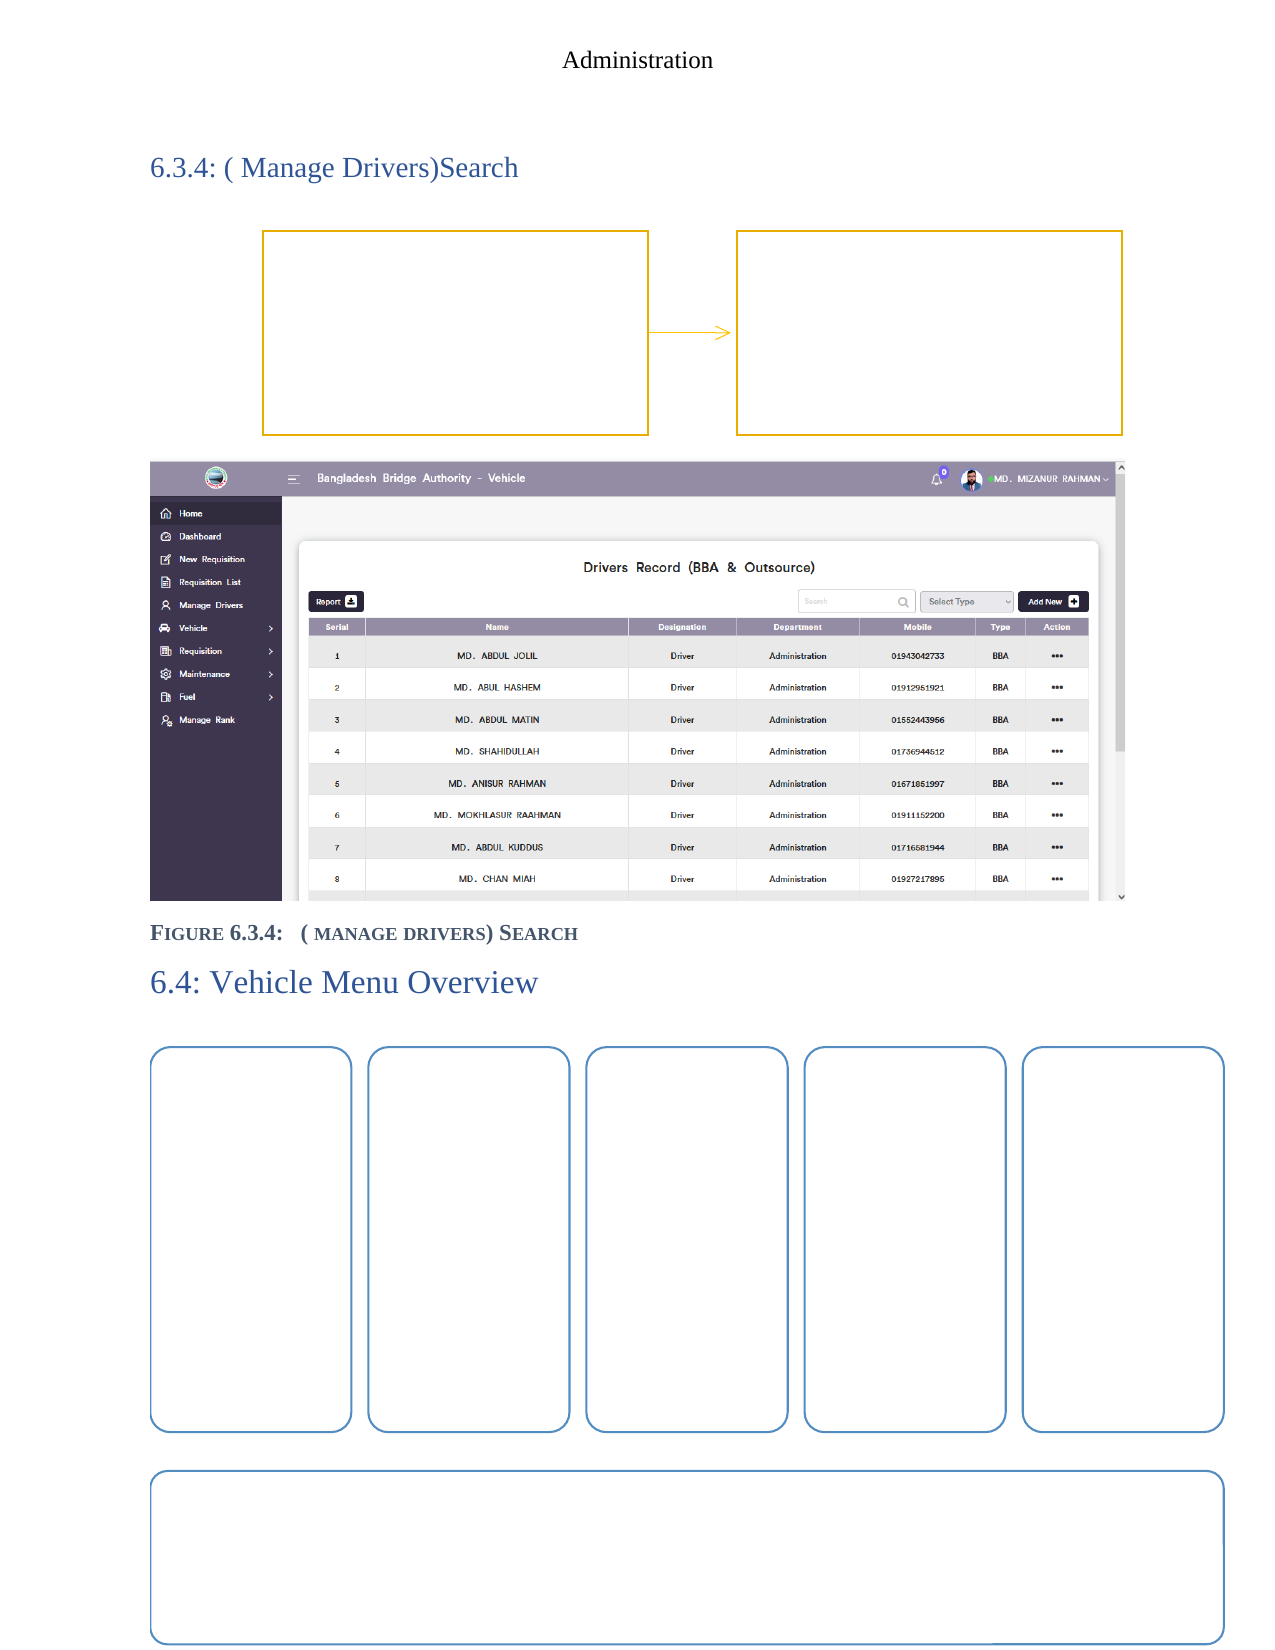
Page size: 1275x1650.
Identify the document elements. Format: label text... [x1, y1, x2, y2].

subtitle 6.4: Vehicle Menu Overview [150, 962, 1125, 1001]
subtitle 6.3.4: ( Manage Drivers)Search [150, 150, 1125, 183]
text Figure 6.3.4: ( manage drivers) Search [150, 919, 1125, 946]
picture [150, 458, 1125, 901]
